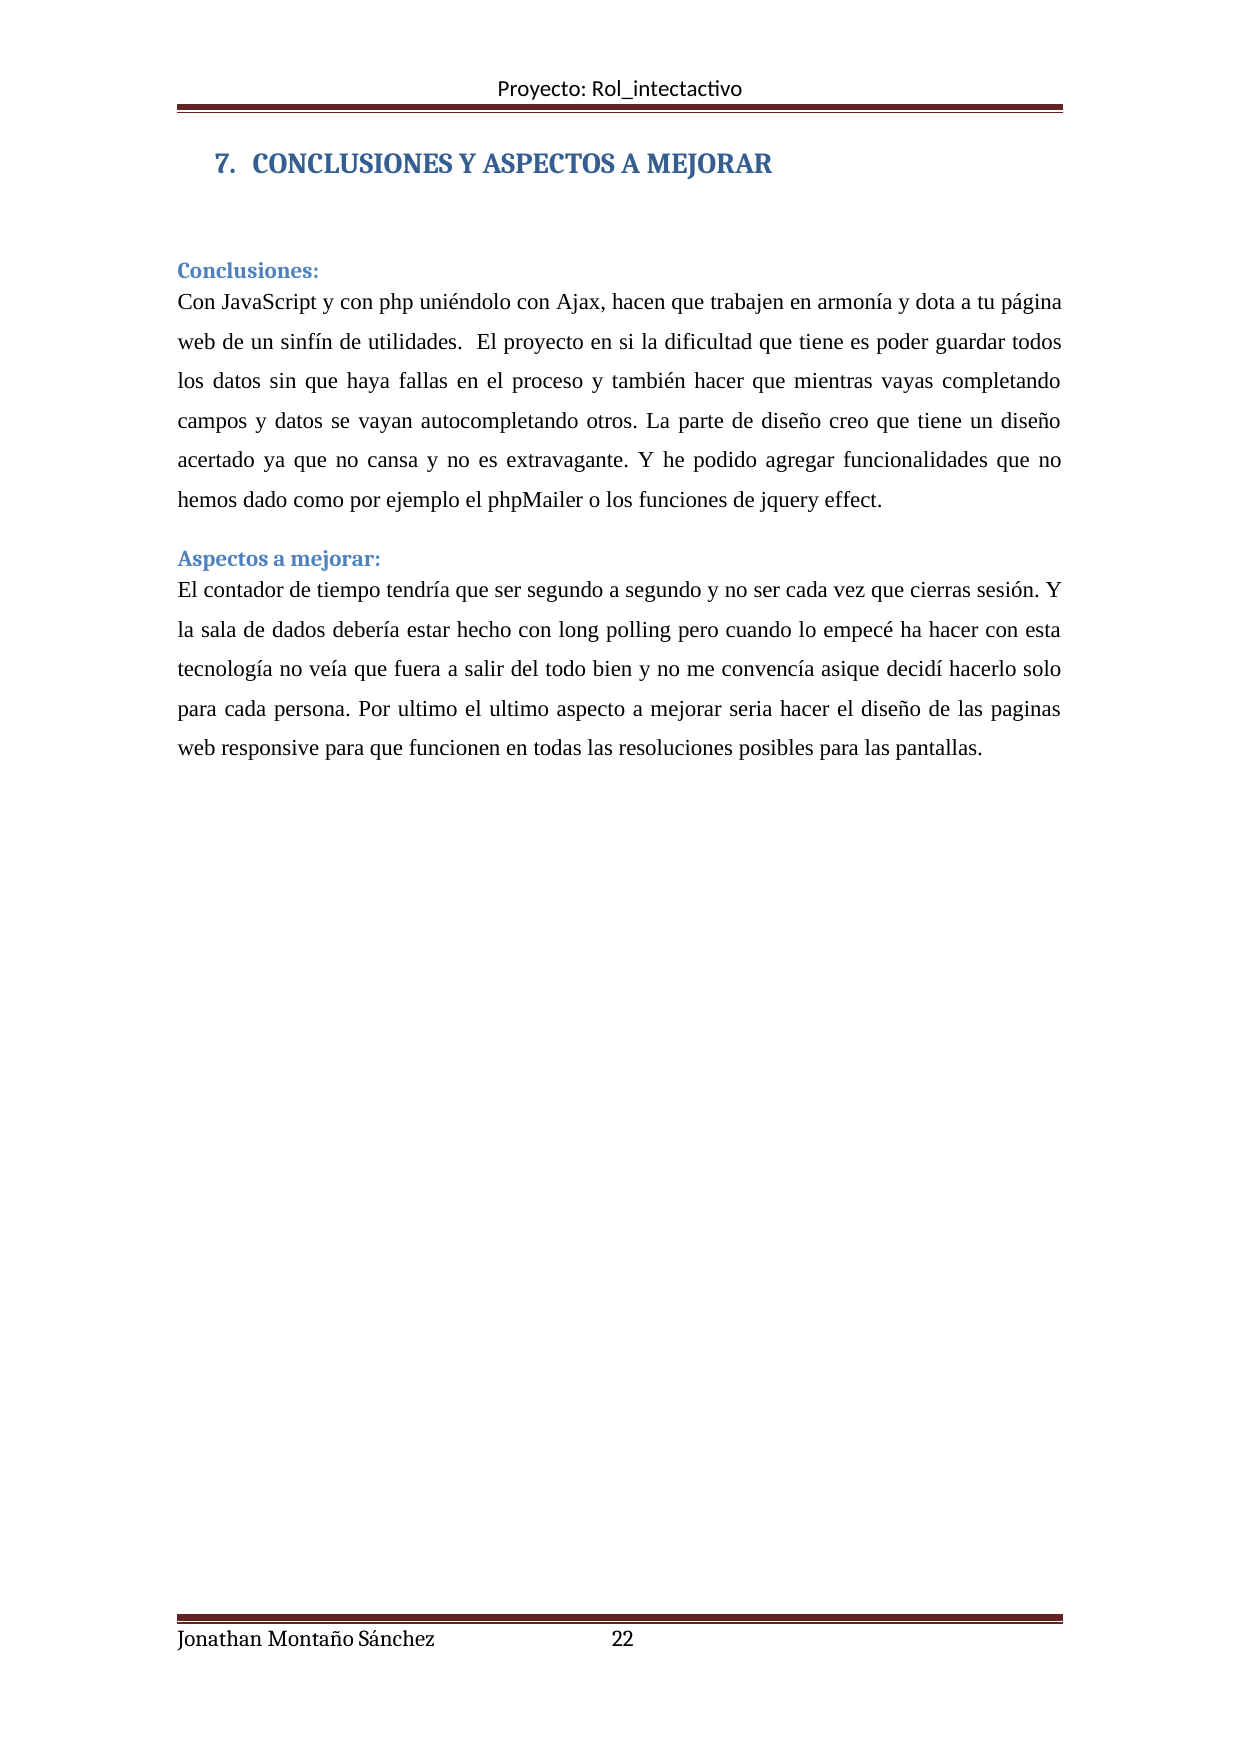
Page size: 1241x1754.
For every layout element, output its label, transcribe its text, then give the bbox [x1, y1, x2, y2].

text El contador de tiempo tendría que ser segundo a segundo y no ser cada vez que cierras sesión. Y la sala de dados debería estar hecho con long polling pero cuando lo empecé ha hacer con esta tecnología no veía que fuera a salir del todo bien y no me convencía asique decidí hacerlo solo para cada persona. Por ultimo el ultimo aspecto a mejorar seria hacer el diseño de las paginas web responsive para que funcionen en todas las resoluciones posibles para las pantallas. [177, 576, 1063, 760]
subtitle Conclusiones: [177, 258, 1063, 284]
subtitle CONCLUSIONES Y ASPECTOS A MEJORAR [215, 148, 1063, 181]
subtitle Aspectos a mejorar: [177, 546, 1063, 572]
text Con JavaScript y con php uniéndolo con Ajax, hacen que trabajen en armonía y dota a tu página web de un sinfín de utilidades. El proyecto en si la dificultad que tiene es poder guardar todos los datos sin que haya fallas en el proceso y también hacer que mientras vayas completando campos y datos se vayan autocompletando otros. La parte de diseño creo que tiene un diseño acertado ya que no cansa y no es extravagante. Y he podido agregar funcionalidades que no hemos dado como por ejemplo el phpMailer o los funciones de jquery effect. [177, 288, 1063, 512]
